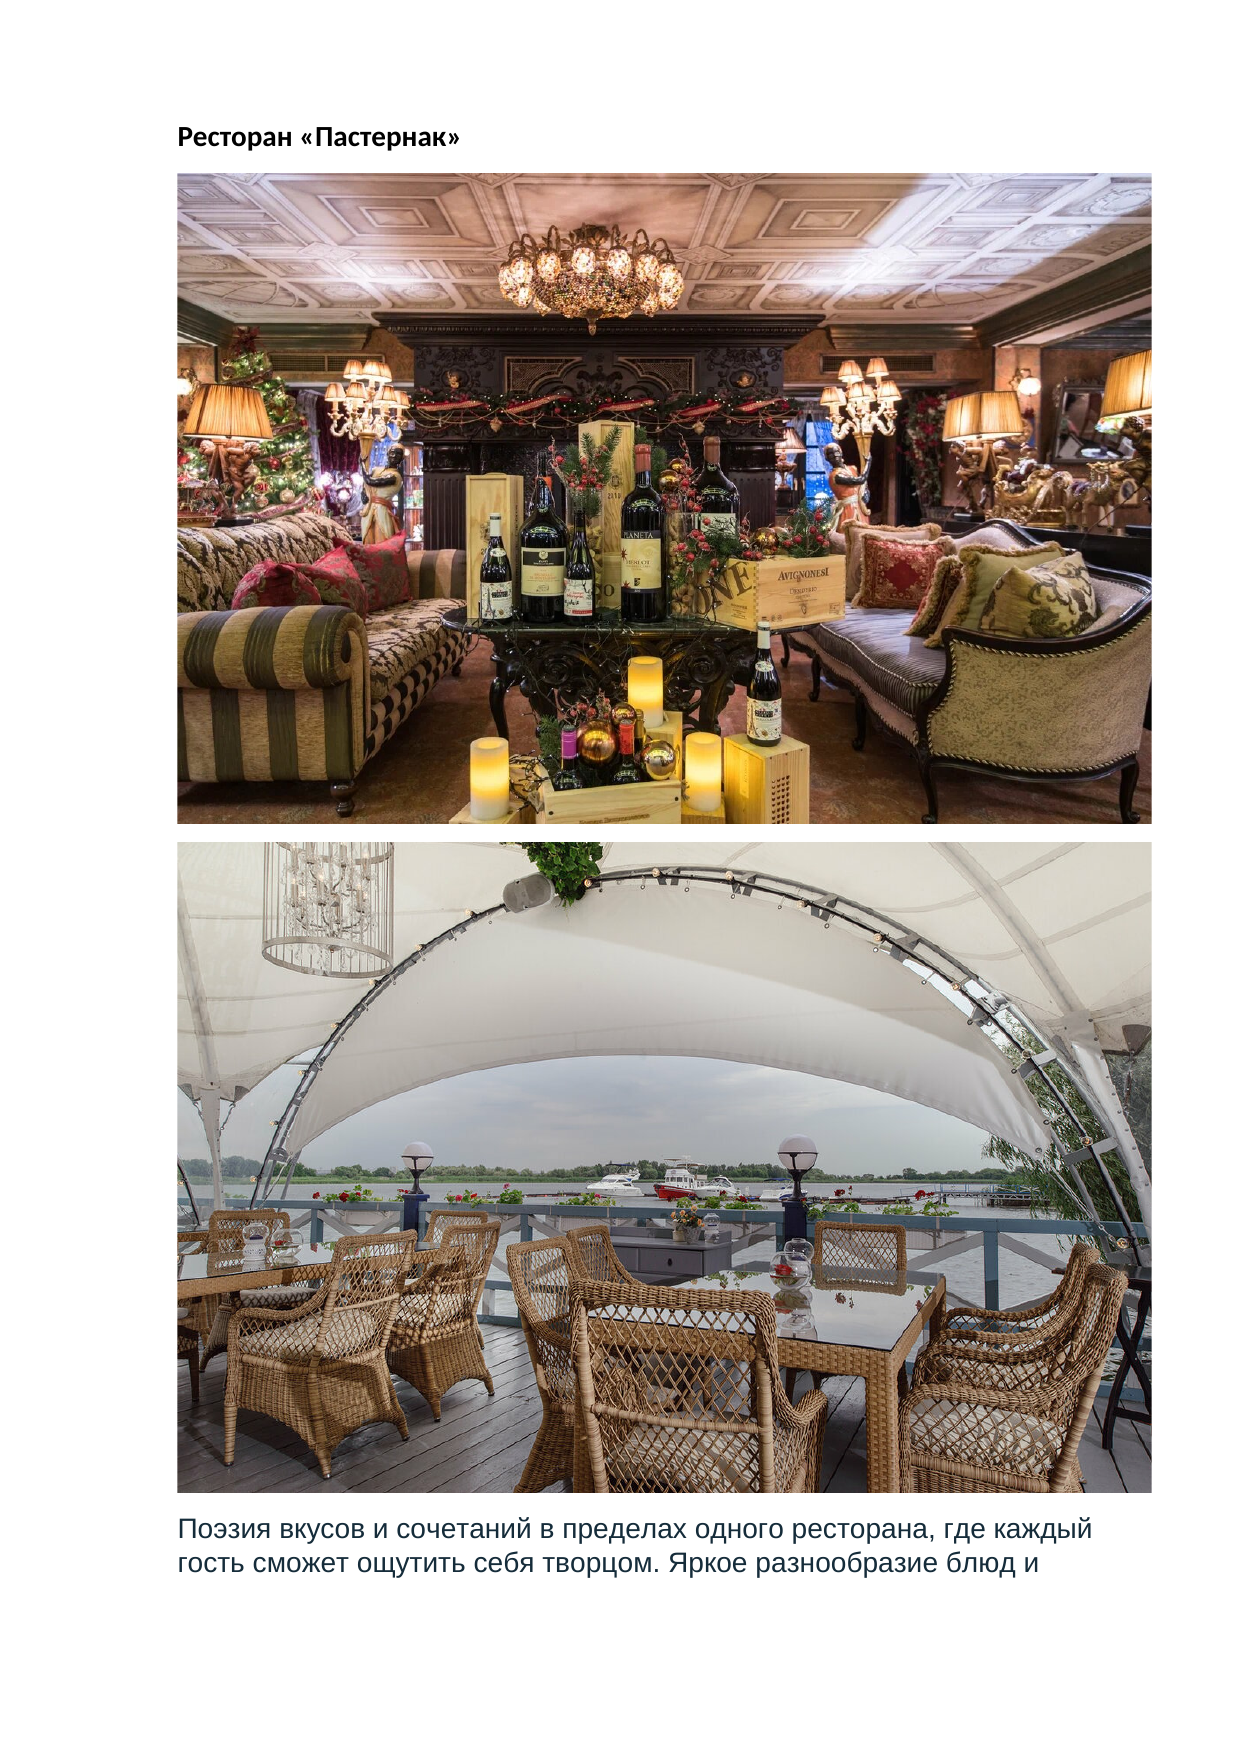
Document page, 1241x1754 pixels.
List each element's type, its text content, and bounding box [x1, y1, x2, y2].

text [177, 1512, 1152, 1579]
picture [177, 173, 1152, 824]
picture [177, 842, 1152, 1493]
text Ресторан «Пастернак» [177, 118, 1152, 154]
